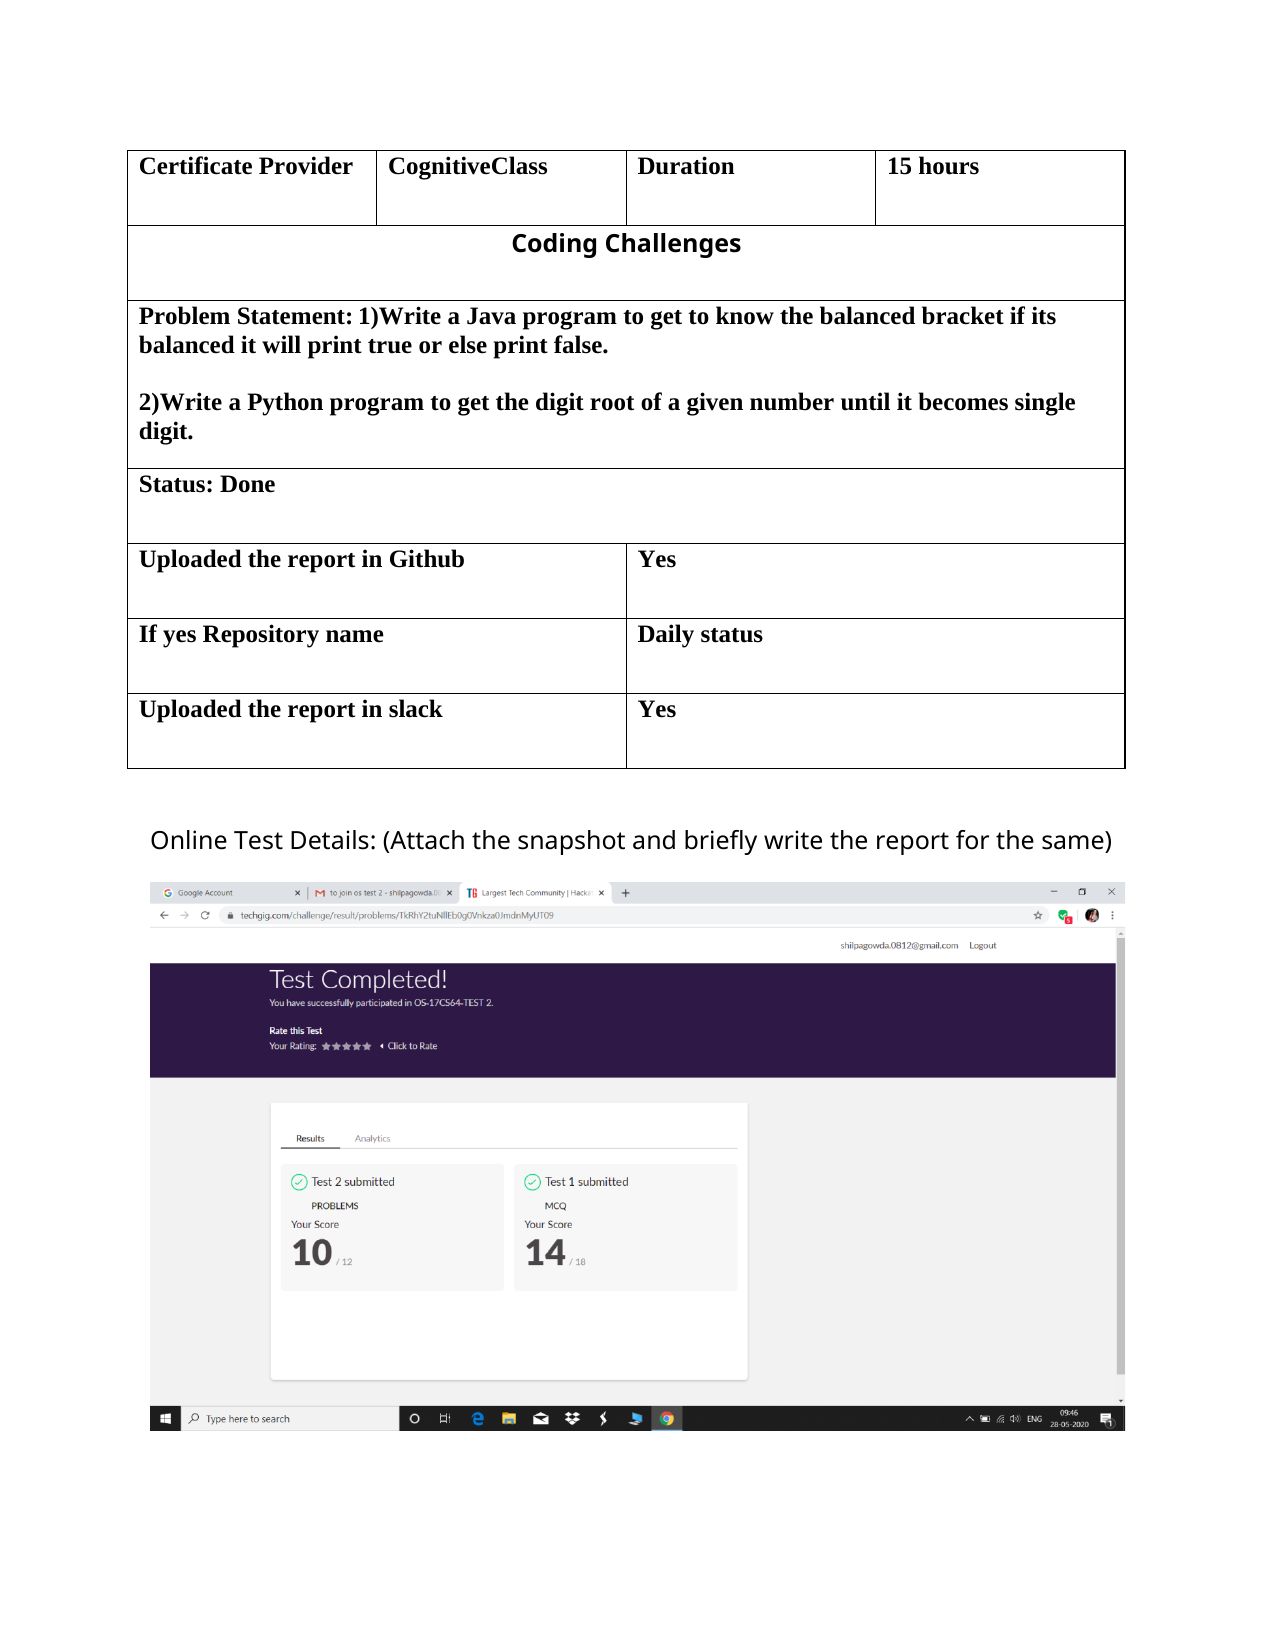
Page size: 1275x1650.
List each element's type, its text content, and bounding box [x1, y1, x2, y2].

picture [150, 882, 1125, 1431]
table_cell 15 hours [876, 151, 1124, 225]
table_cell Problem Statement: 1)Write a Java program to get to know the balanced bracket if its balanced it will print true or else print false. 2)Write a Python program to get the digit root of a given number until it becomes single digit. [128, 301, 1124, 468]
table_cell If yes Repository name [128, 619, 626, 693]
table_cell Status: Done [128, 469, 1124, 543]
table_cell Daily status [627, 619, 1124, 693]
table_cell Certificate Provider [128, 151, 376, 225]
table_cell Duration [627, 151, 875, 225]
table_cell Yes [627, 694, 1124, 768]
table_cell CognitiveClass [377, 151, 626, 225]
table_cell Yes [627, 544, 1124, 618]
table_cell Uploaded the report in slack [128, 694, 626, 768]
table_cell Coding Challenges [128, 226, 1124, 300]
text Online Test Details: (Attach the snapshot and briefly write the report for the same) [150, 822, 1125, 856]
table_cell Uploaded the report in Github [128, 544, 626, 618]
